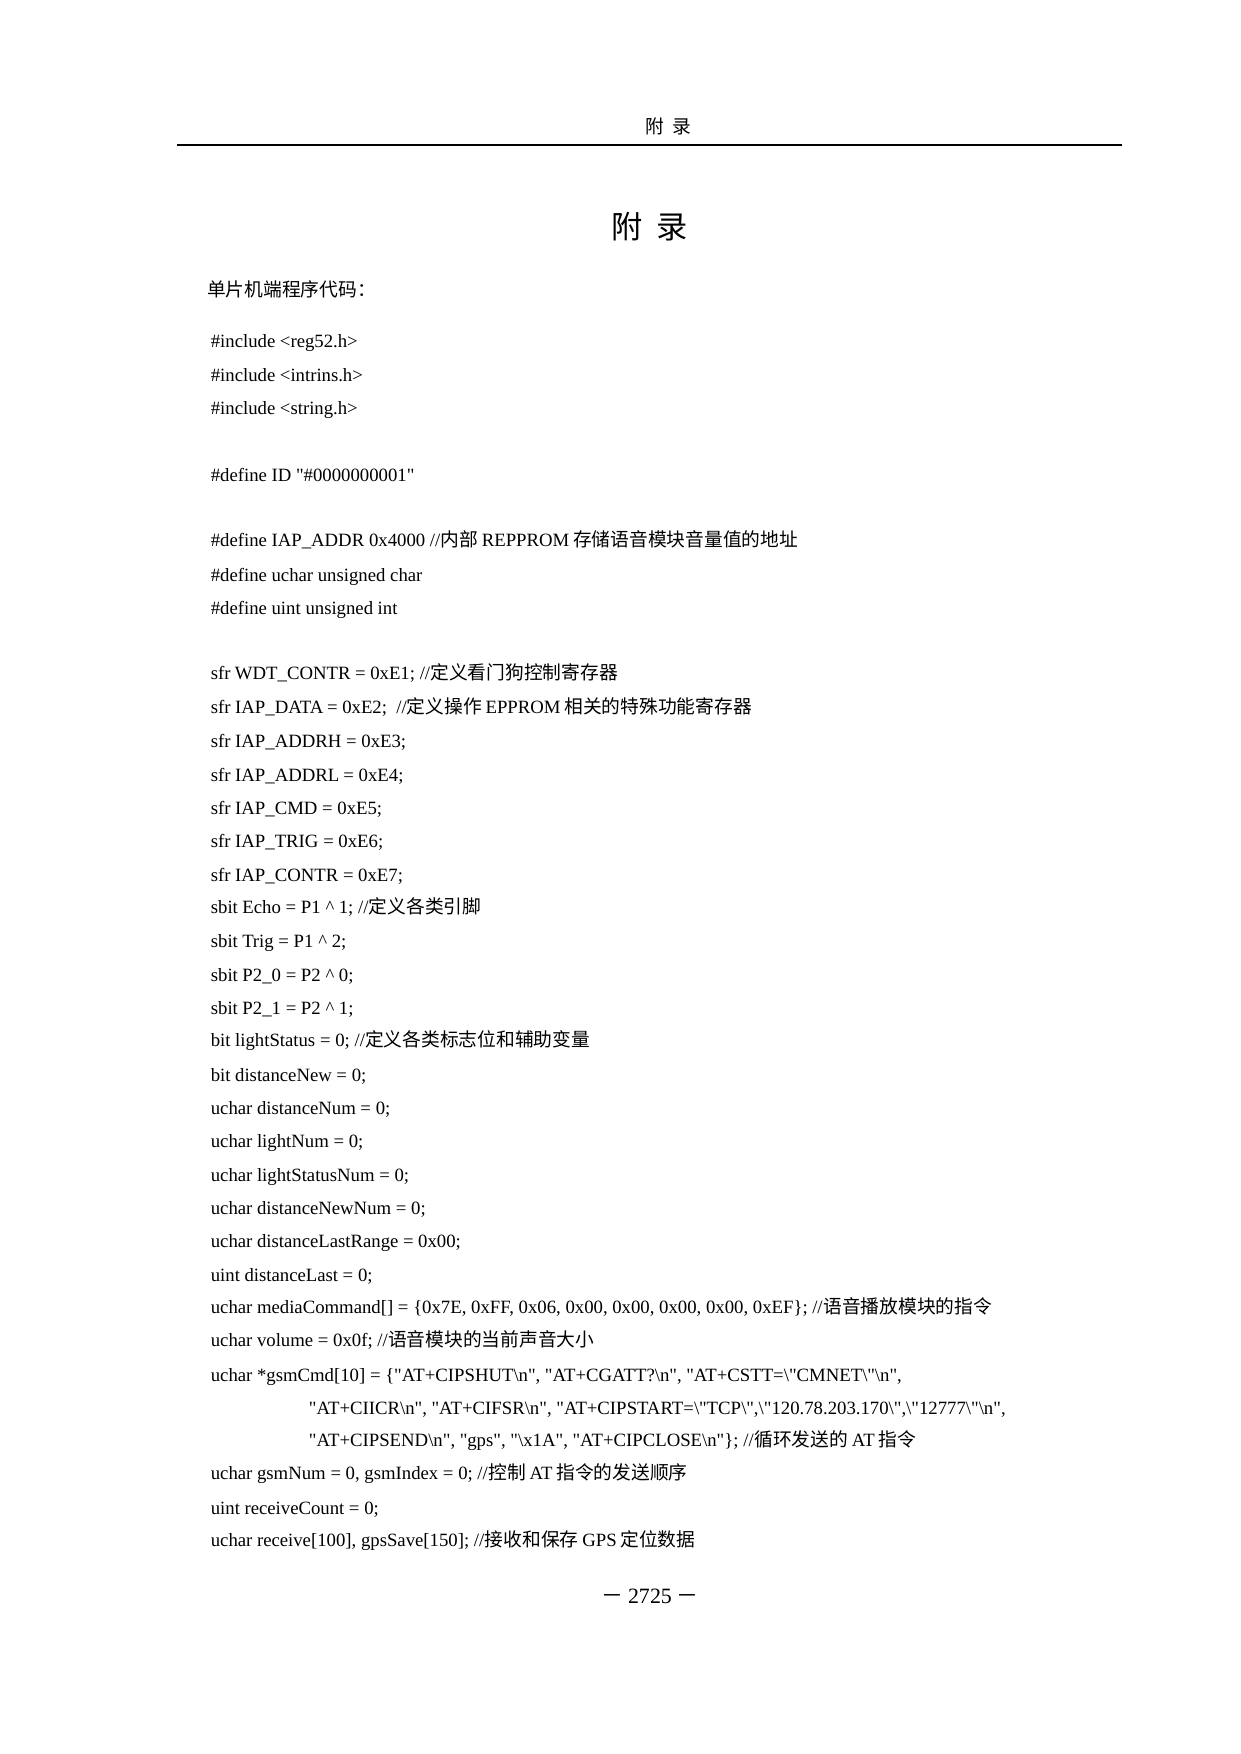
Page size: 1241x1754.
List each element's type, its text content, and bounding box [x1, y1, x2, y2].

text uchar lightNum = 0; [177, 1118, 1122, 1152]
text uchar distanceLastRange = 0x00; [177, 1218, 1122, 1252]
text bit lightStatus = 0; //定义各类标志位和辅助变量 [177, 1018, 1122, 1052]
text uchar lightStatusNum = 0; [177, 1152, 1122, 1185]
text uchar distanceNum = 0; [177, 1085, 1122, 1118]
text sbit P2_1 = P2 ^ 1; [177, 985, 1122, 1018]
text sfr IAP_ADDRH = 0xE3; [177, 718, 1122, 752]
text uchar distanceNewNum = 0; [177, 1185, 1122, 1218]
text sfr IAP_CONTR = 0xE7; [177, 852, 1122, 885]
text sfr IAP_CMD = 0xE5; [177, 785, 1122, 818]
text sfr WDT_CONTR = 0xE1; //定义看门狗控制寄存器 [177, 652, 1122, 685]
text 附 录 [177, 193, 1122, 258]
text #define uint unsigned int [177, 585, 1122, 618]
text #include <intrins.h> [177, 352, 1122, 385]
text bit distanceNew = 0; [177, 1052, 1122, 1085]
text #define uchar unsigned char [177, 552, 1122, 585]
text uint distanceLast = 0; [177, 1252, 1122, 1285]
text "AT+CIPSEND\n", "gps", "\x1A", "AT+CIPCLOSE\n"}; //循环发送的AT指令 [177, 1418, 1122, 1452]
text uchar receive[100], gpsSave[150]; //接收和保存GPS定位数据 [177, 1518, 1122, 1552]
text sbit Trig = P1 ^ 2; [177, 918, 1122, 952]
text uchar *gsmCmd[10] = {"AT+CIPSHUT\n", "AT+CGATT?\n", "AT+CSTT=\"CMNET\"\n", [177, 1352, 1122, 1385]
text uchar volume = 0x0f; //语音模块的当前声音大小 [177, 1318, 1122, 1352]
text sfr IAP_ADDRL = 0xE4; [177, 752, 1122, 785]
text #define IAP_ADDR 0x4000 //内部REPPROM存储语音模块音量值的地址 [177, 518, 1122, 552]
text #define ID "#0000000001" [177, 452, 1122, 485]
text sfr IAP_DATA = 0xE2; //定义操作EPPROM相关的特殊功能寄存器 [177, 685, 1122, 718]
text sbit Echo = P1 ^ 1; //定义各类引脚 [177, 885, 1122, 918]
text uchar mediaCommand[] = {0x7E, 0xFF, 0x06, 0x00, 0x00, 0x00, 0x00, 0xEF}; //语音播放模块的指令 [177, 1285, 1122, 1318]
text #include <reg52.h> [177, 318, 1122, 352]
text 单片机端程序代码： [177, 269, 1122, 302]
text uint receiveCount = 0; [177, 1485, 1122, 1518]
text #include <string.h> [177, 385, 1122, 418]
text "AT+CIICR\n", "AT+CIFSR\n", "AT+CIPSTART=\"TCP\",\"120.78.203.170\",\"12777\"\n", [177, 1385, 1122, 1418]
text sfr IAP_TRIG = 0xE6; [177, 818, 1122, 852]
text uchar gsmNum = 0, gsmIndex = 0; //控制AT指令的发送顺序 [177, 1452, 1122, 1485]
text sbit P2_0 = P2 ^ 0; [177, 952, 1122, 985]
